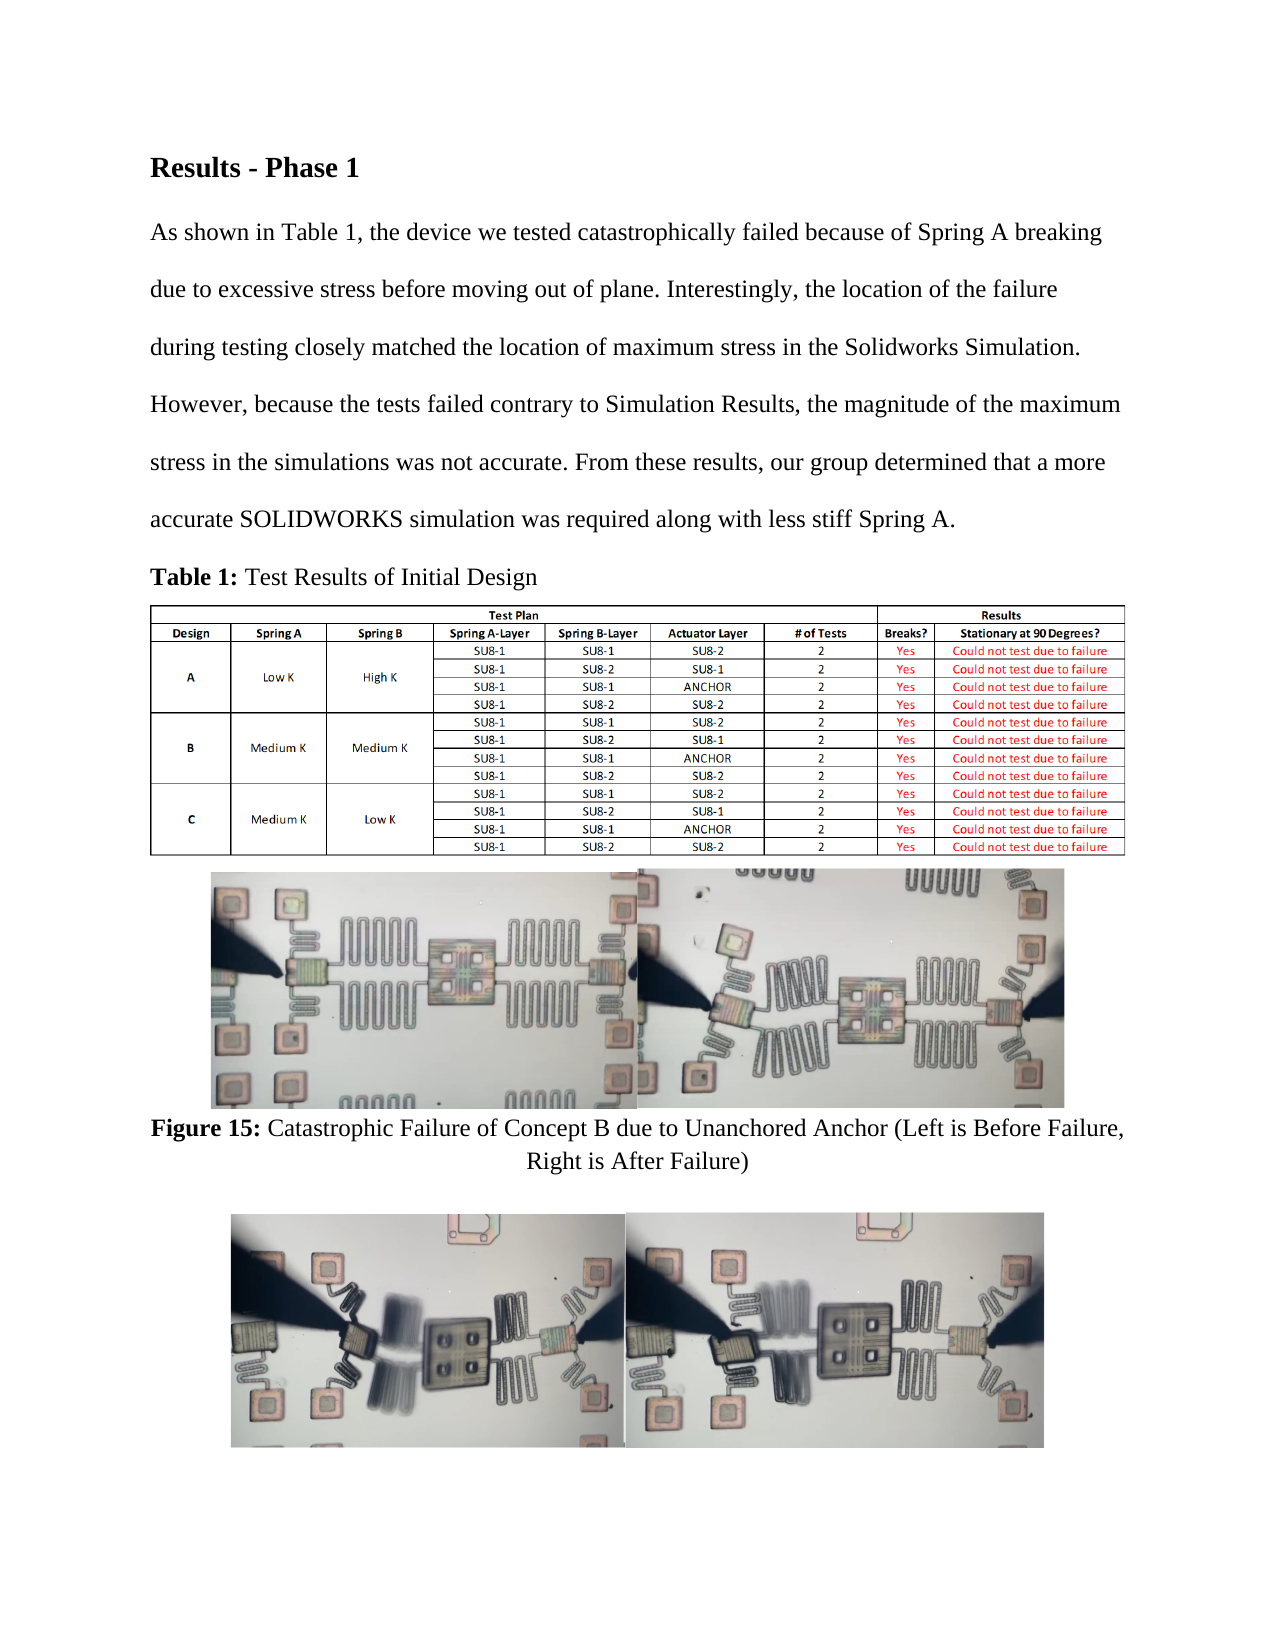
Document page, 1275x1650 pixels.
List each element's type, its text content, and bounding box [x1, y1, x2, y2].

picture [230, 1211, 1045, 1448]
picture [150, 605, 1125, 856]
text Figure 15: Catastrophic Failure of Concept B due to Unanchored Anchor (Left is Before Failure, Right is After Failure) [150, 1113, 1125, 1174]
text As shown in Table 1, the device we tested catastrophically failed because of Spring A breaking due to excessive stress before moving out of plane. Interestingly, the location of the failure during testing closely matched the location of maximum stress in the Solidworks Simulation. However, because the tests failed contrary to Simulation Results, the magnitude of the maximum stress in the simulations was not accurate. From these results, our group determined that a more accurate SOLIDWORKS simulation was required along with less stiff Spring A. [150, 217, 1125, 533]
subtitle Results - Phase 1 [150, 150, 1125, 183]
text Table 1: Test Results of Initial Design [150, 562, 1125, 591]
picture [210, 868, 1065, 1109]
